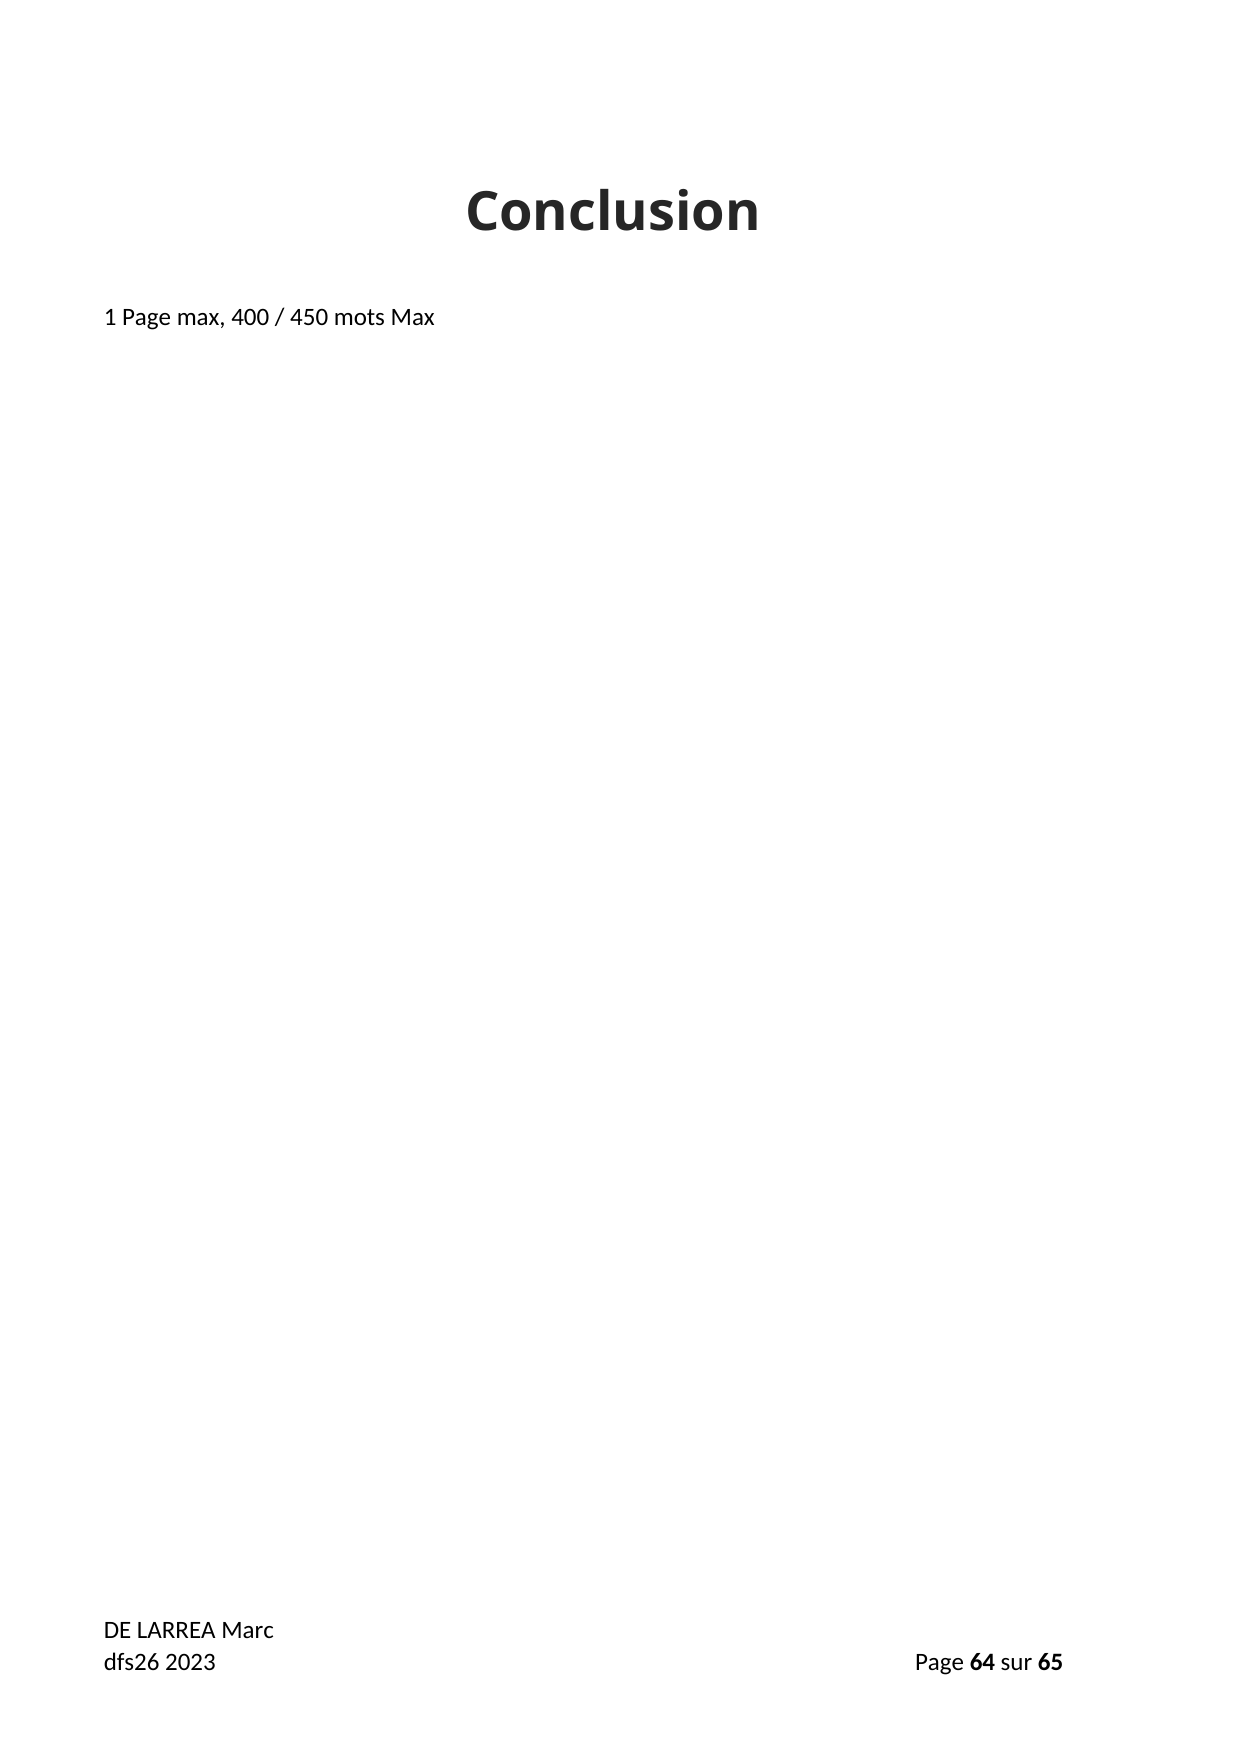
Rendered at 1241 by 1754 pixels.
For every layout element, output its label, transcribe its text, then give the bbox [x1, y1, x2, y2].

text 1 Page max, 400 / 450 mots Max [103, 301, 1122, 332]
subtitle Conclusion [103, 173, 1122, 246]
